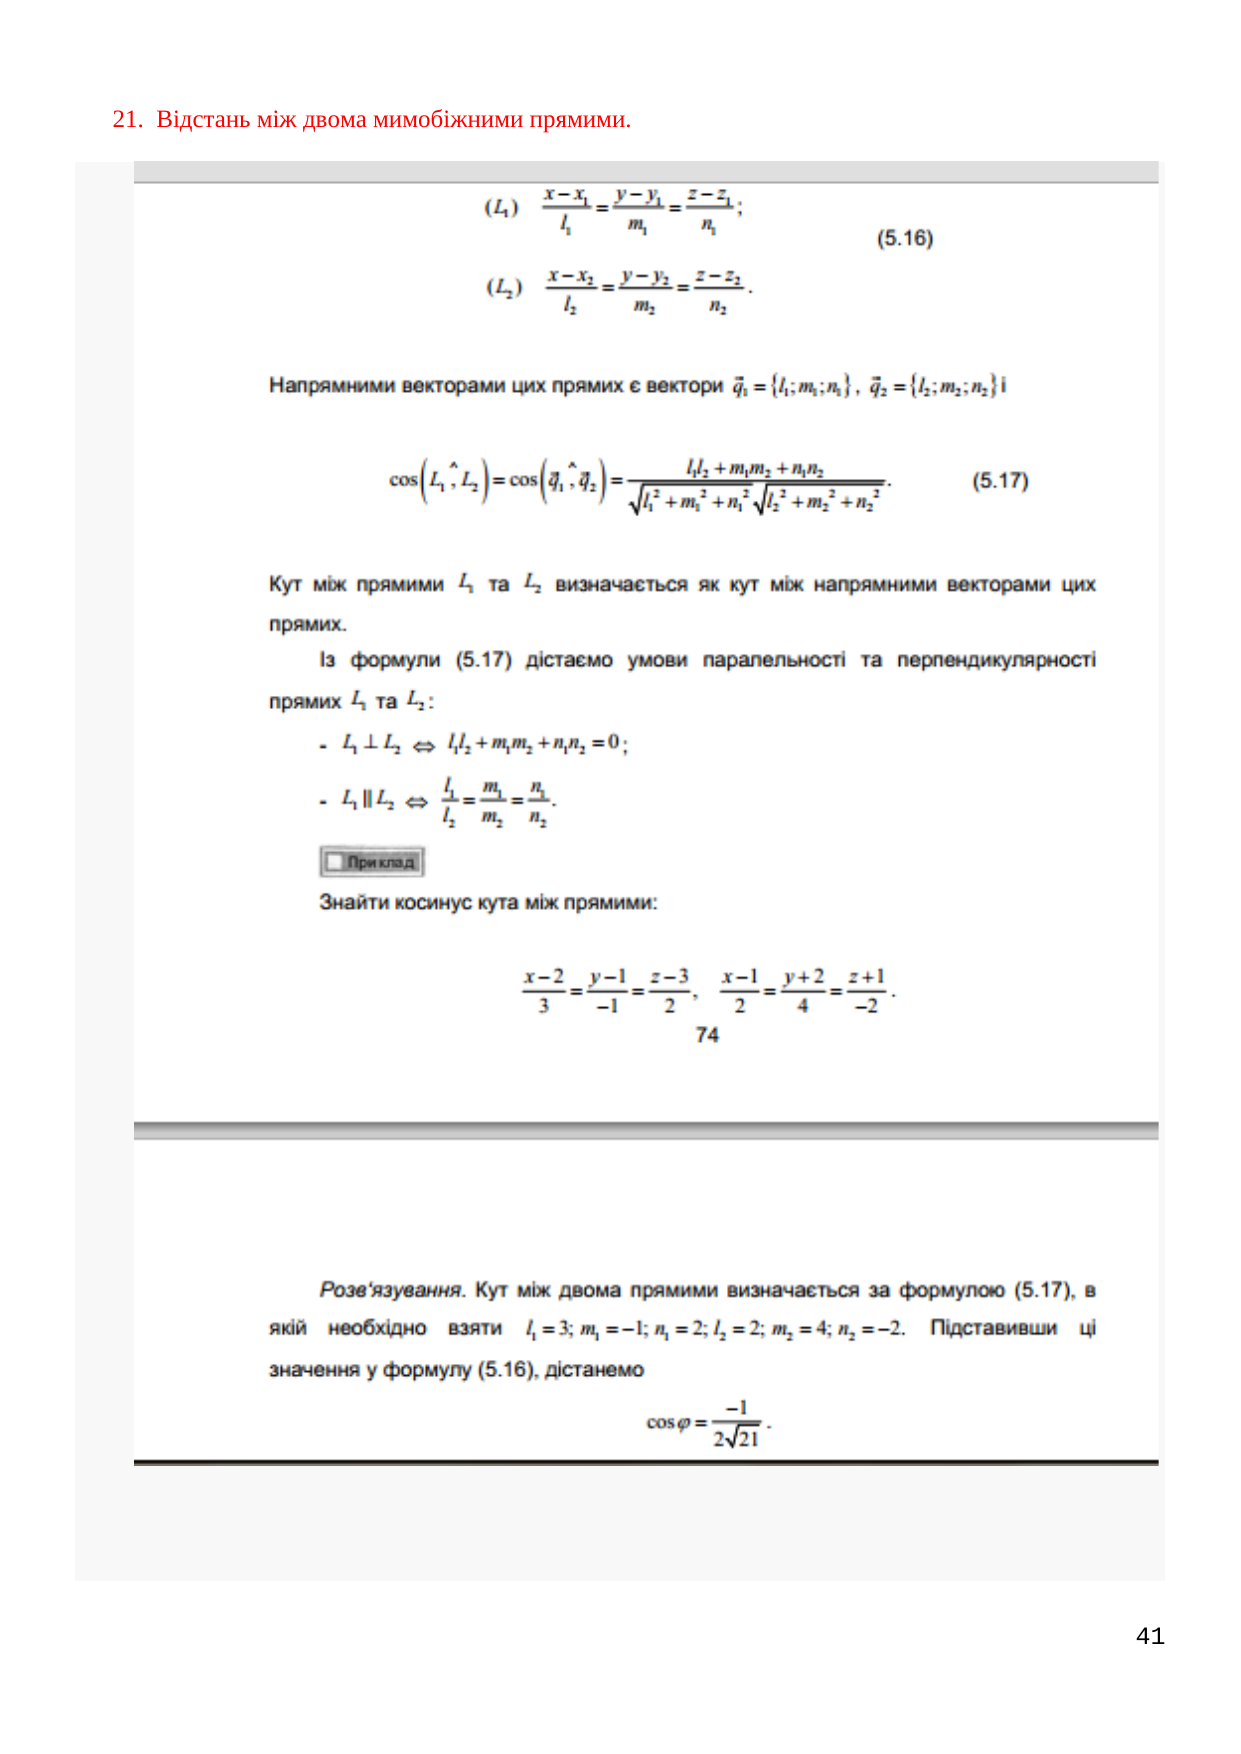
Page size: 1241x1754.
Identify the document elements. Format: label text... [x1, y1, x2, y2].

picture [134, 161, 1159, 1466]
list Відстань між двома мимобіжними прямими. [112, 104, 1165, 132]
